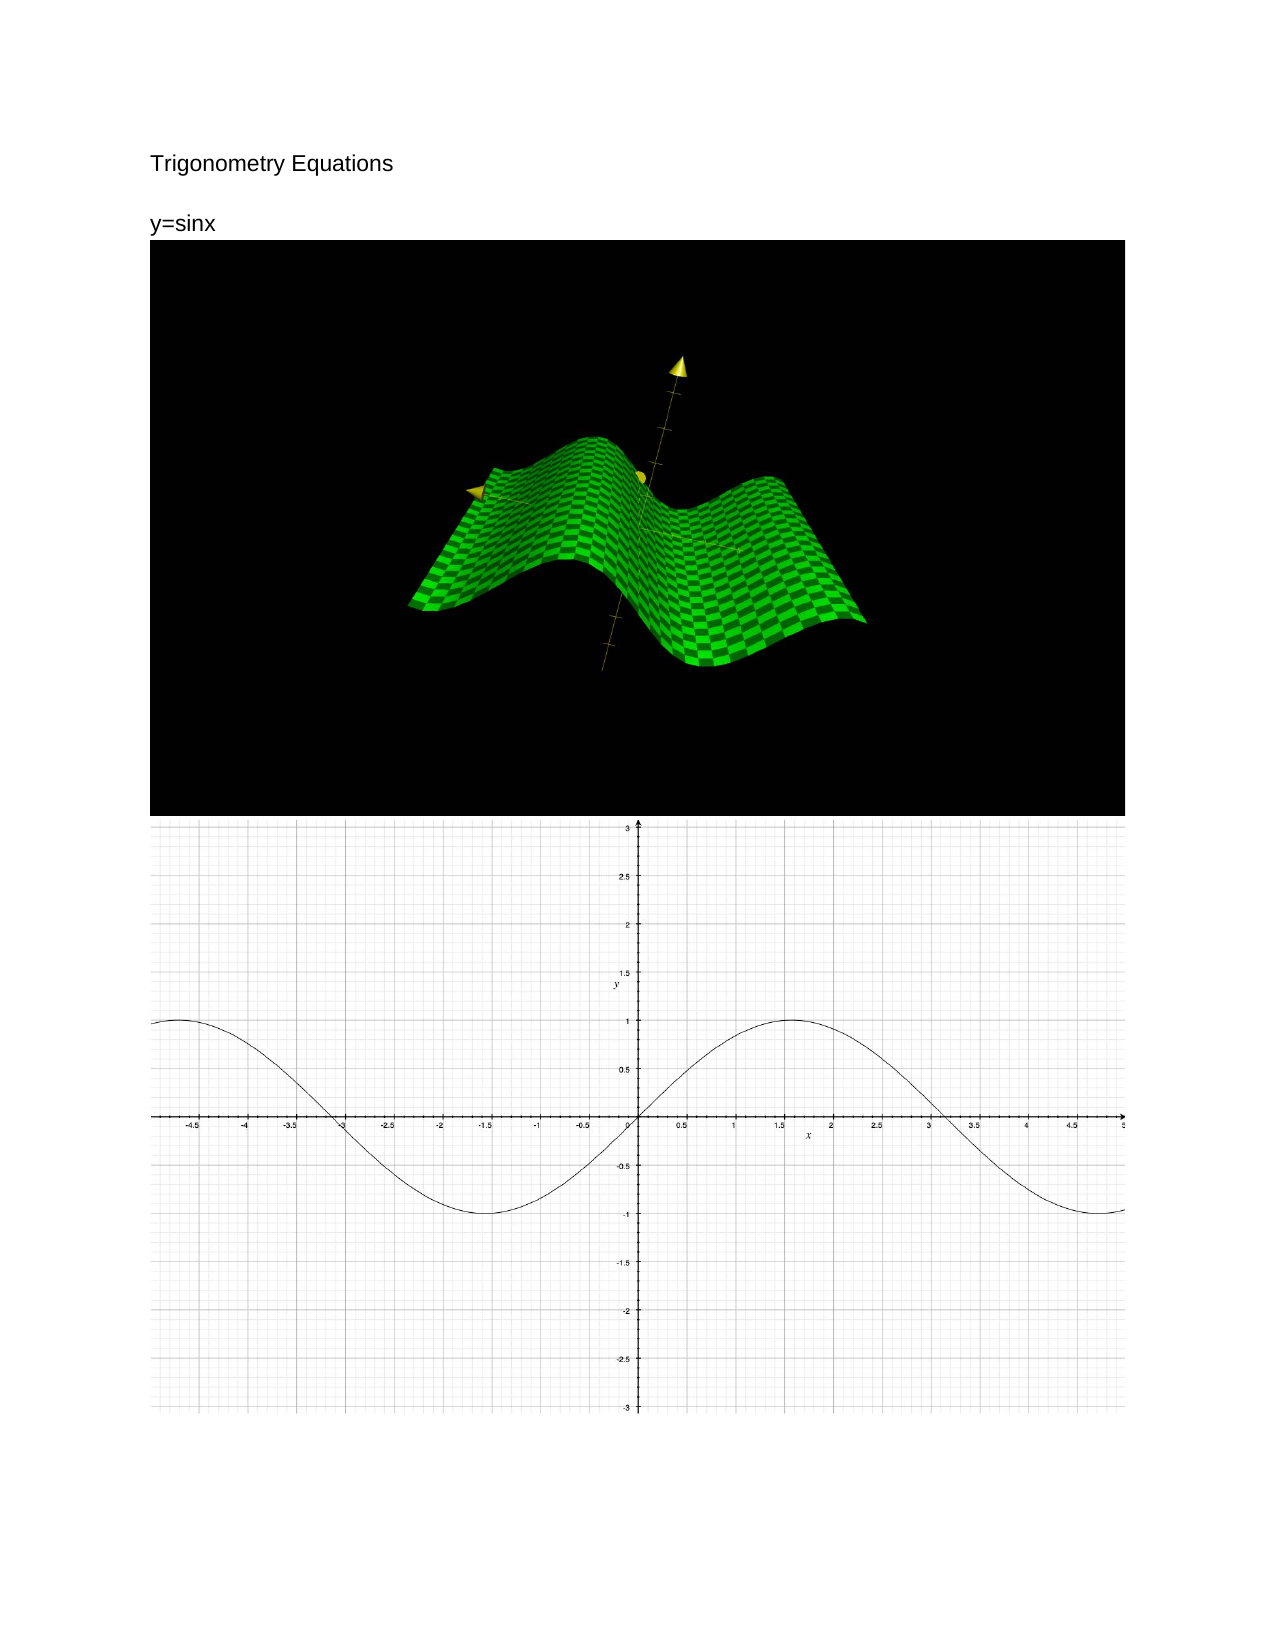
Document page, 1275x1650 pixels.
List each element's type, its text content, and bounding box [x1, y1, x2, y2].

picture [150, 819, 1125, 1414]
text Trigonometry Equations [150, 150, 1125, 176]
text y=sinx [150, 210, 1125, 237]
picture [150, 240, 1125, 816]
